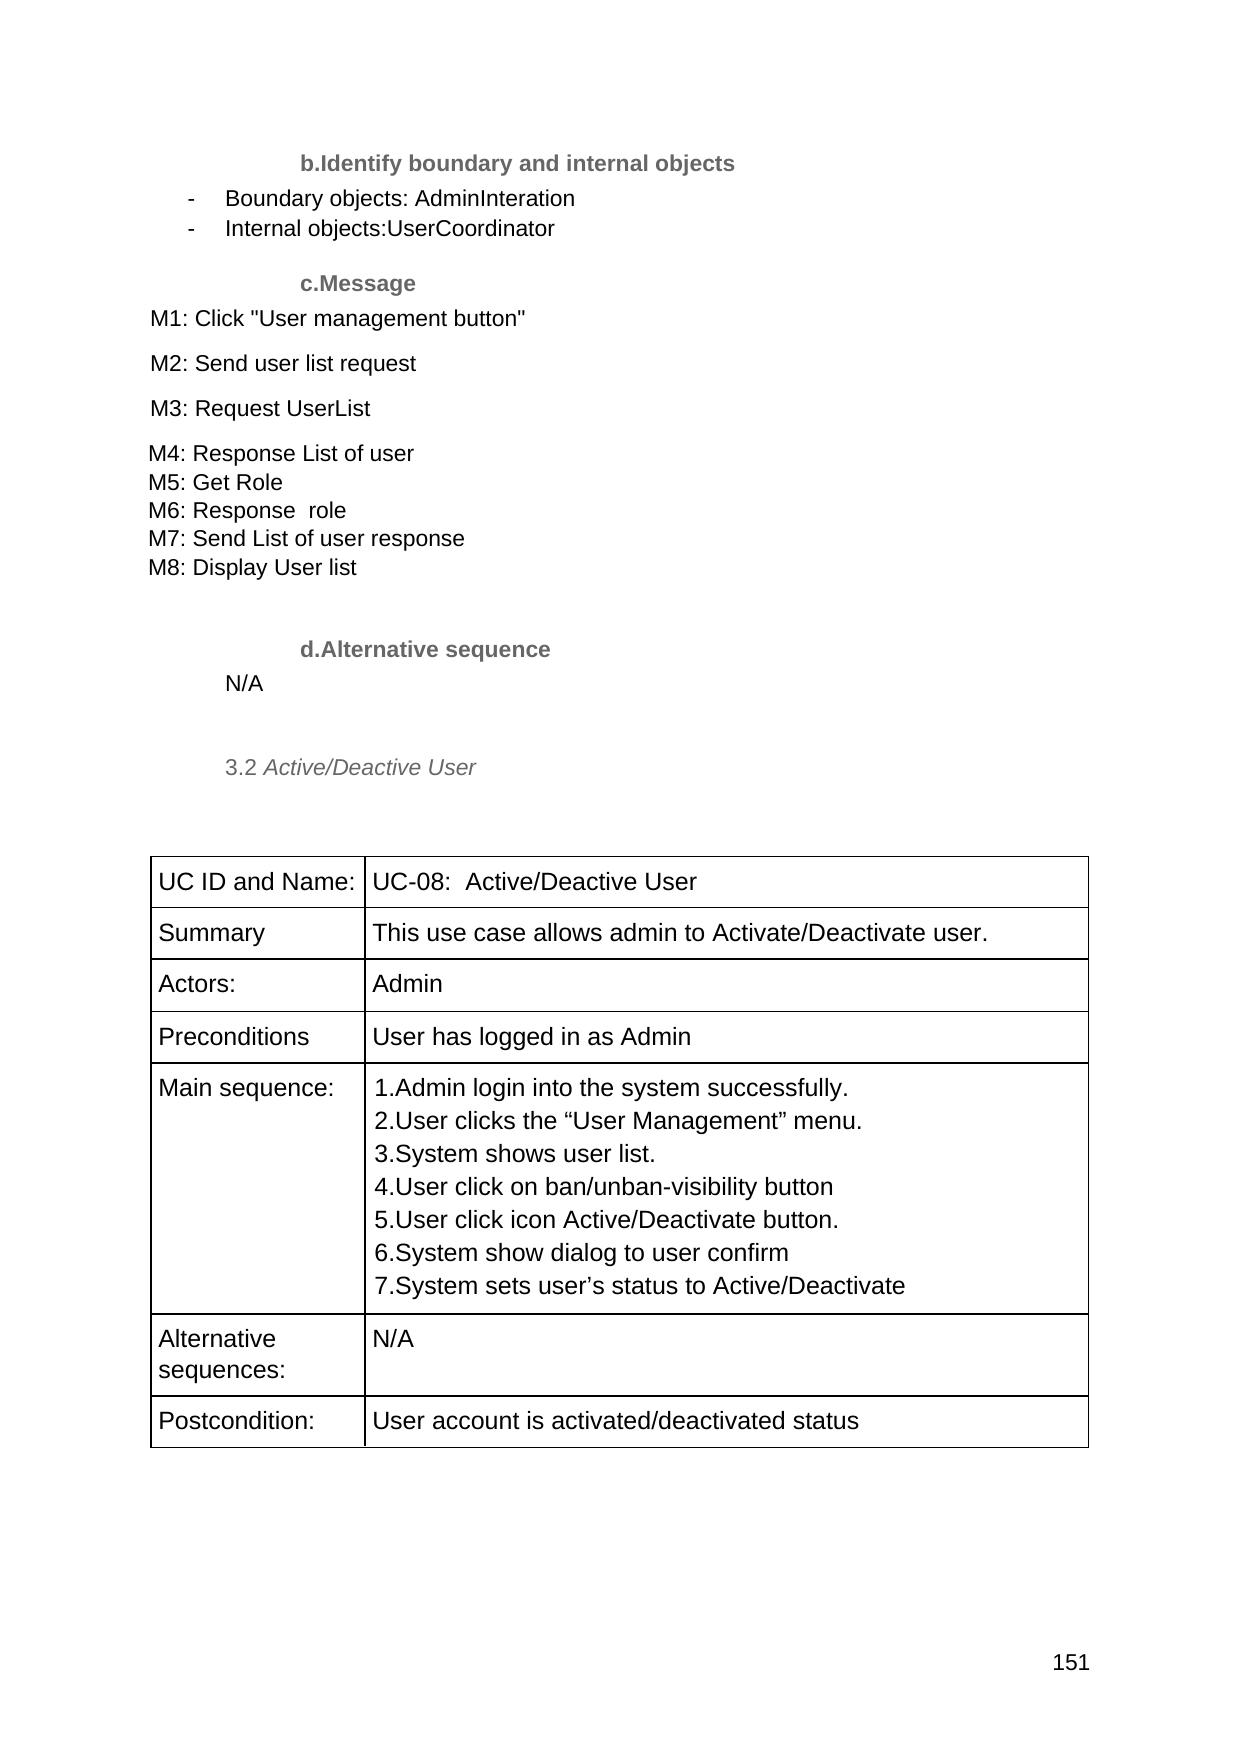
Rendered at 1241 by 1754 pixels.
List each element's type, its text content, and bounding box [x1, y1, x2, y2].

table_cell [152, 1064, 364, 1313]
text M4: Response List of user [148, 440, 1092, 466]
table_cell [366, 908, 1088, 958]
text M1: Click "User management button" [150, 305, 1090, 331]
text M3: Request UserList [150, 395, 1090, 421]
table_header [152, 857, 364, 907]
subtitle d.Alternative sequence [225, 636, 1090, 662]
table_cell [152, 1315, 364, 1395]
list Boundary objects: AdminInteration [187, 185, 1090, 211]
text M5: Get Role [148, 468, 1092, 495]
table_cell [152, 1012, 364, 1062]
subtitle c.Message [225, 270, 1090, 296]
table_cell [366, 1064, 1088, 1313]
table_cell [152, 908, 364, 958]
text M7: Send List of user response [148, 525, 1092, 552]
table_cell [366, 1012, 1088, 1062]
list Internal objects:UserCoordinator [187, 215, 1090, 241]
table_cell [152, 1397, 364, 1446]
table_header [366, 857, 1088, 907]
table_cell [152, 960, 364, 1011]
text M2: Send user list request [150, 350, 1090, 376]
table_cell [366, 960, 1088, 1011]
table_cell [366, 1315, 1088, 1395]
subtitle 3.2 Active/Deactive User [150, 754, 1090, 780]
text M6: Response role [148, 497, 1092, 523]
text N/A [225, 670, 1092, 697]
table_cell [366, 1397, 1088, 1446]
subtitle b.Identify boundary and internal objects [225, 150, 1090, 176]
text M8: Display User list [148, 554, 1092, 580]
